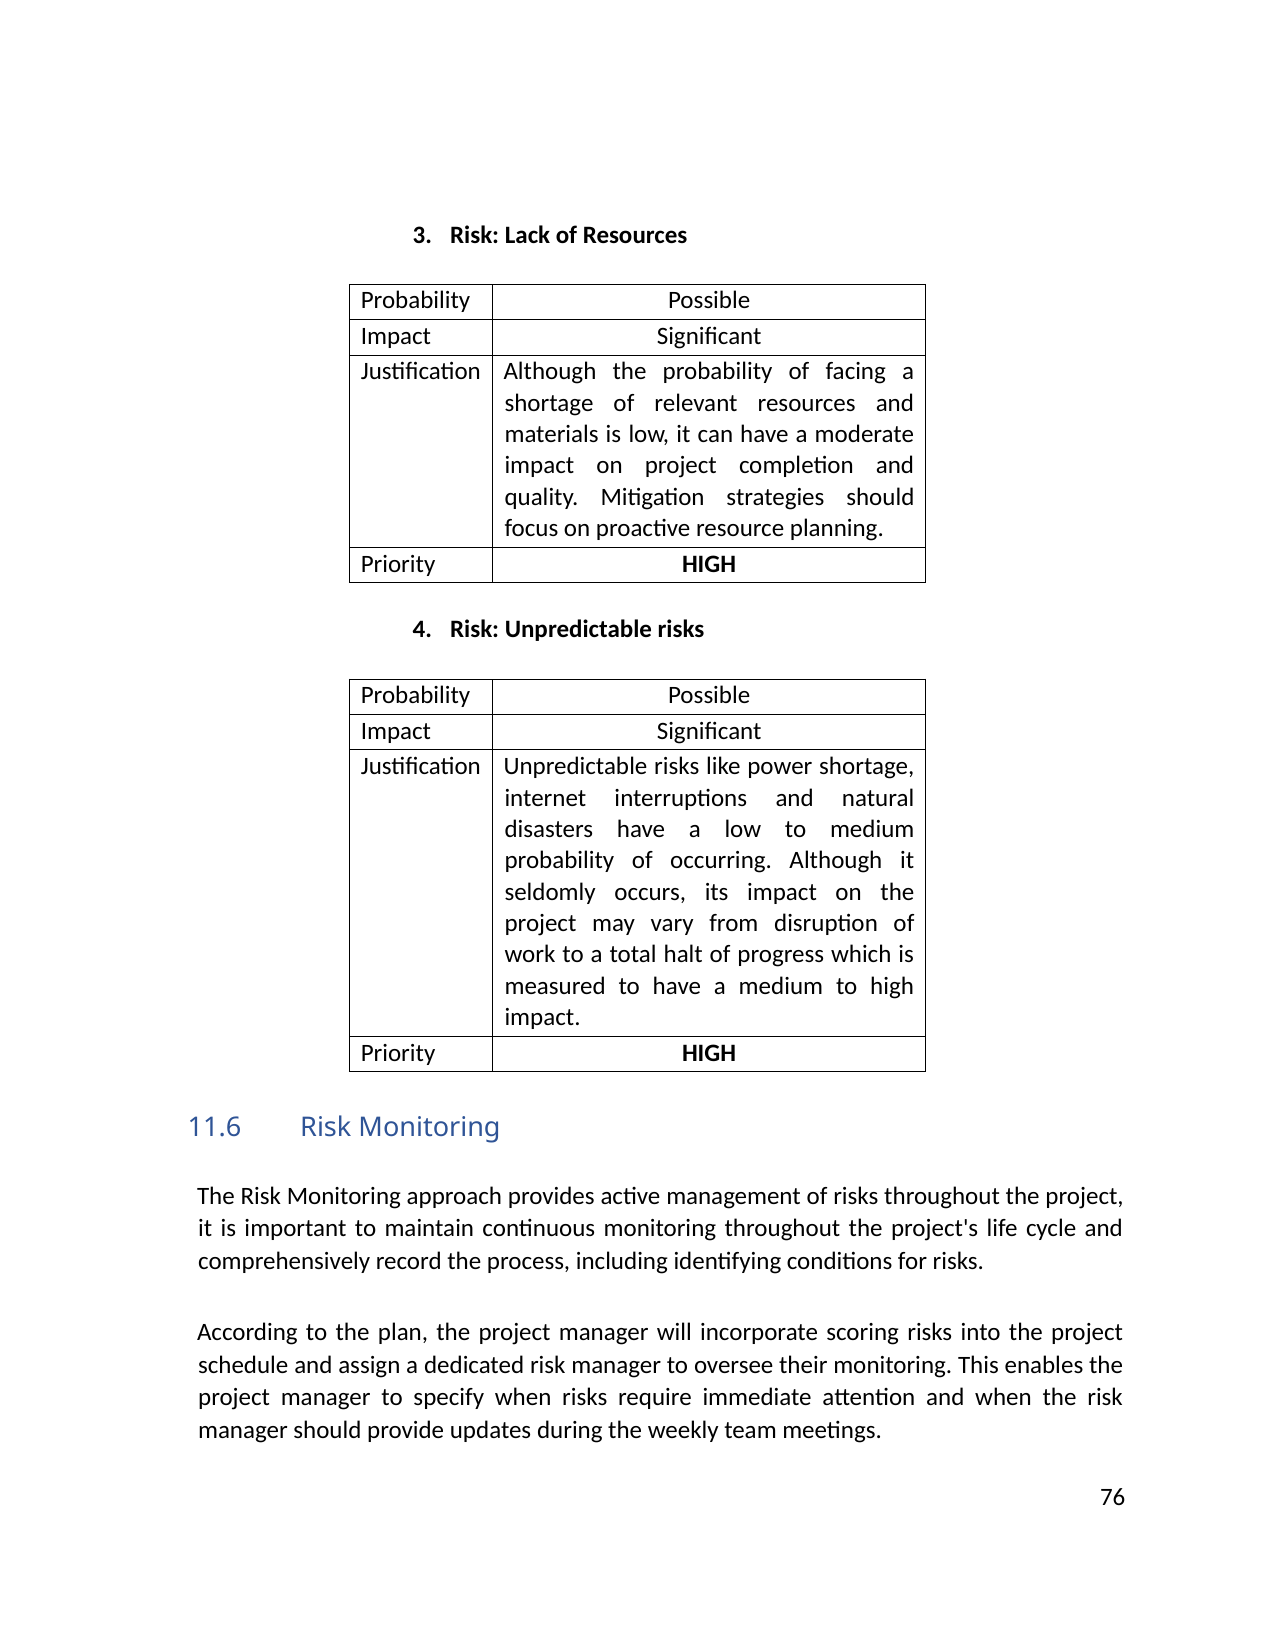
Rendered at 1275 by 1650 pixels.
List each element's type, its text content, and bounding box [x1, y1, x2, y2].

table_cell Priority [350, 548, 492, 582]
list Risk: Lack of Resources [412, 219, 1125, 249]
table_header Probability [350, 285, 492, 319]
table_cell Impact [350, 715, 492, 749]
table_cell Justification [350, 356, 492, 547]
table_cell Significant [493, 320, 925, 354]
table_cell HIGH [493, 1037, 925, 1071]
table_cell Unpredictable risks like power shortage, internet interruptions and natural disasters have a low to medium probability of occurring. Although it seldomly occurs, its impact on the project may vary from disruption of work to a total halt of progress which is measured to have a medium to high impact. [493, 750, 925, 1036]
table_cell Justification [350, 750, 492, 1036]
table_header Probability [350, 680, 492, 714]
text The Risk Monitoring approach provides active management of risks throughout the project, it is important to maintain continuous monitoring throughout the project's life cycle and comprehensively record the process, including identifying conditions for risks. [197, 1180, 1125, 1276]
text According to the plan, the project manager will incorporate scoring risks into the project schedule and assign a dedicated risk manager to oversee their monitoring. This enables the project manager to specify when risks require immediate attention and when the risk manager should provide updates during the weekly team meetings. [197, 1316, 1125, 1445]
subtitle Risk Monitoring [187, 1108, 1125, 1144]
table_cell Although the probability of facing a shortage of relevant resources and materials is low, it can have a moderate impact on project completion and quality. Mitigation strategies should focus on proactive resource planning. [493, 356, 925, 547]
table_cell Impact [350, 320, 492, 354]
table_cell Significant [493, 715, 925, 749]
table_header Possible [493, 680, 925, 714]
table_header Possible [493, 285, 925, 319]
list Risk: Unpredictable risks [412, 614, 1125, 644]
table_cell HIGH [493, 548, 925, 582]
table_cell Priority [350, 1037, 492, 1071]
